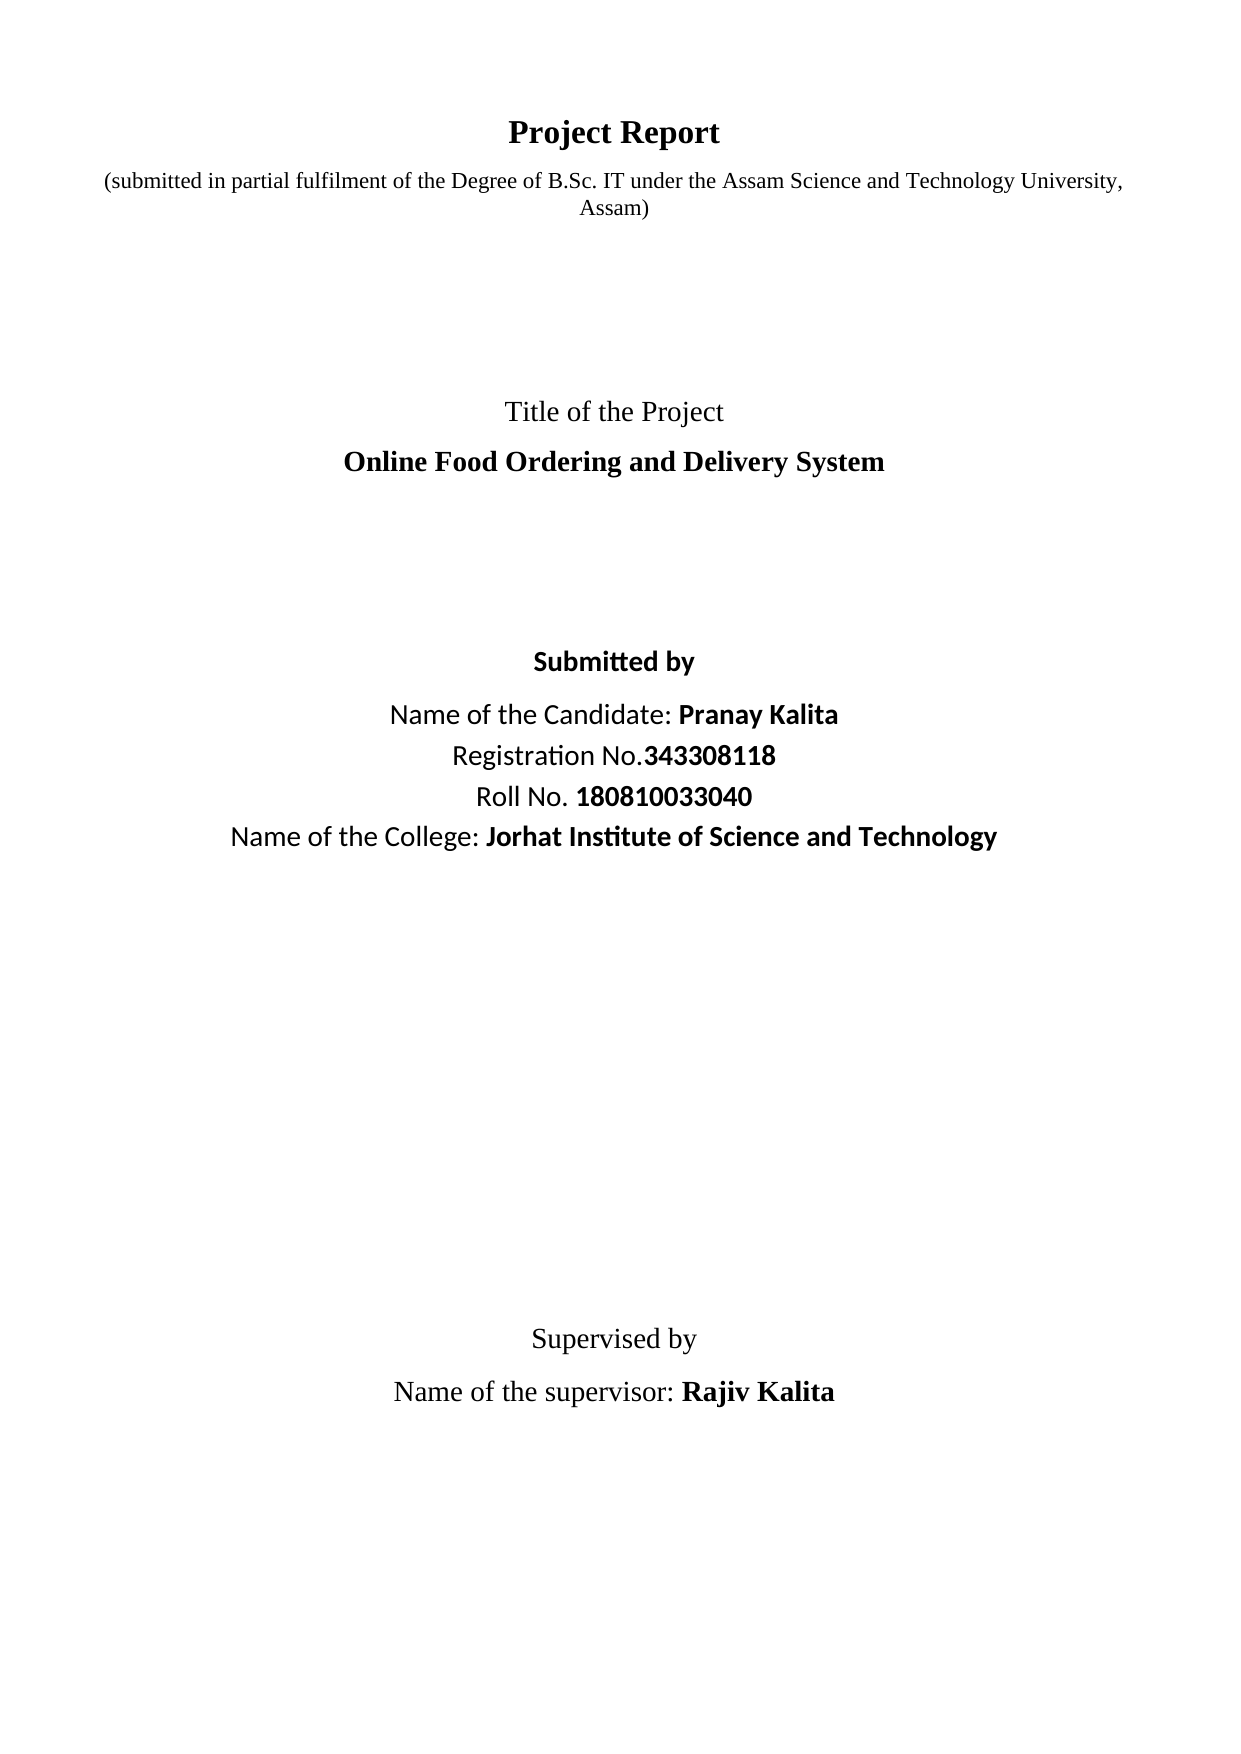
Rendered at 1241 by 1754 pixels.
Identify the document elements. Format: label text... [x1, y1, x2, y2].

text Title of the Project [84, 394, 1144, 427]
text Supervised by [84, 1322, 1144, 1355]
text Submitted by [84, 643, 1144, 679]
text Name of the Candidate: Pranay Kalita [84, 696, 1144, 731]
text Roll No. 180810033040 [84, 778, 1144, 813]
text Project Report [84, 112, 1144, 151]
text Name of the supervisor: Rajiv Kalita [84, 1374, 1144, 1408]
text (submitted in partial fulfilment of the Degree of B.Sc. IT under the Assam Science and Technology University, Assam) [84, 167, 1144, 220]
text Online Food Ordering and Delivery System [84, 444, 1144, 477]
text Registration No.343308118 [84, 737, 1144, 772]
text Name of the College: Jorhat Institute of Science and Technology [84, 818, 1144, 854]
